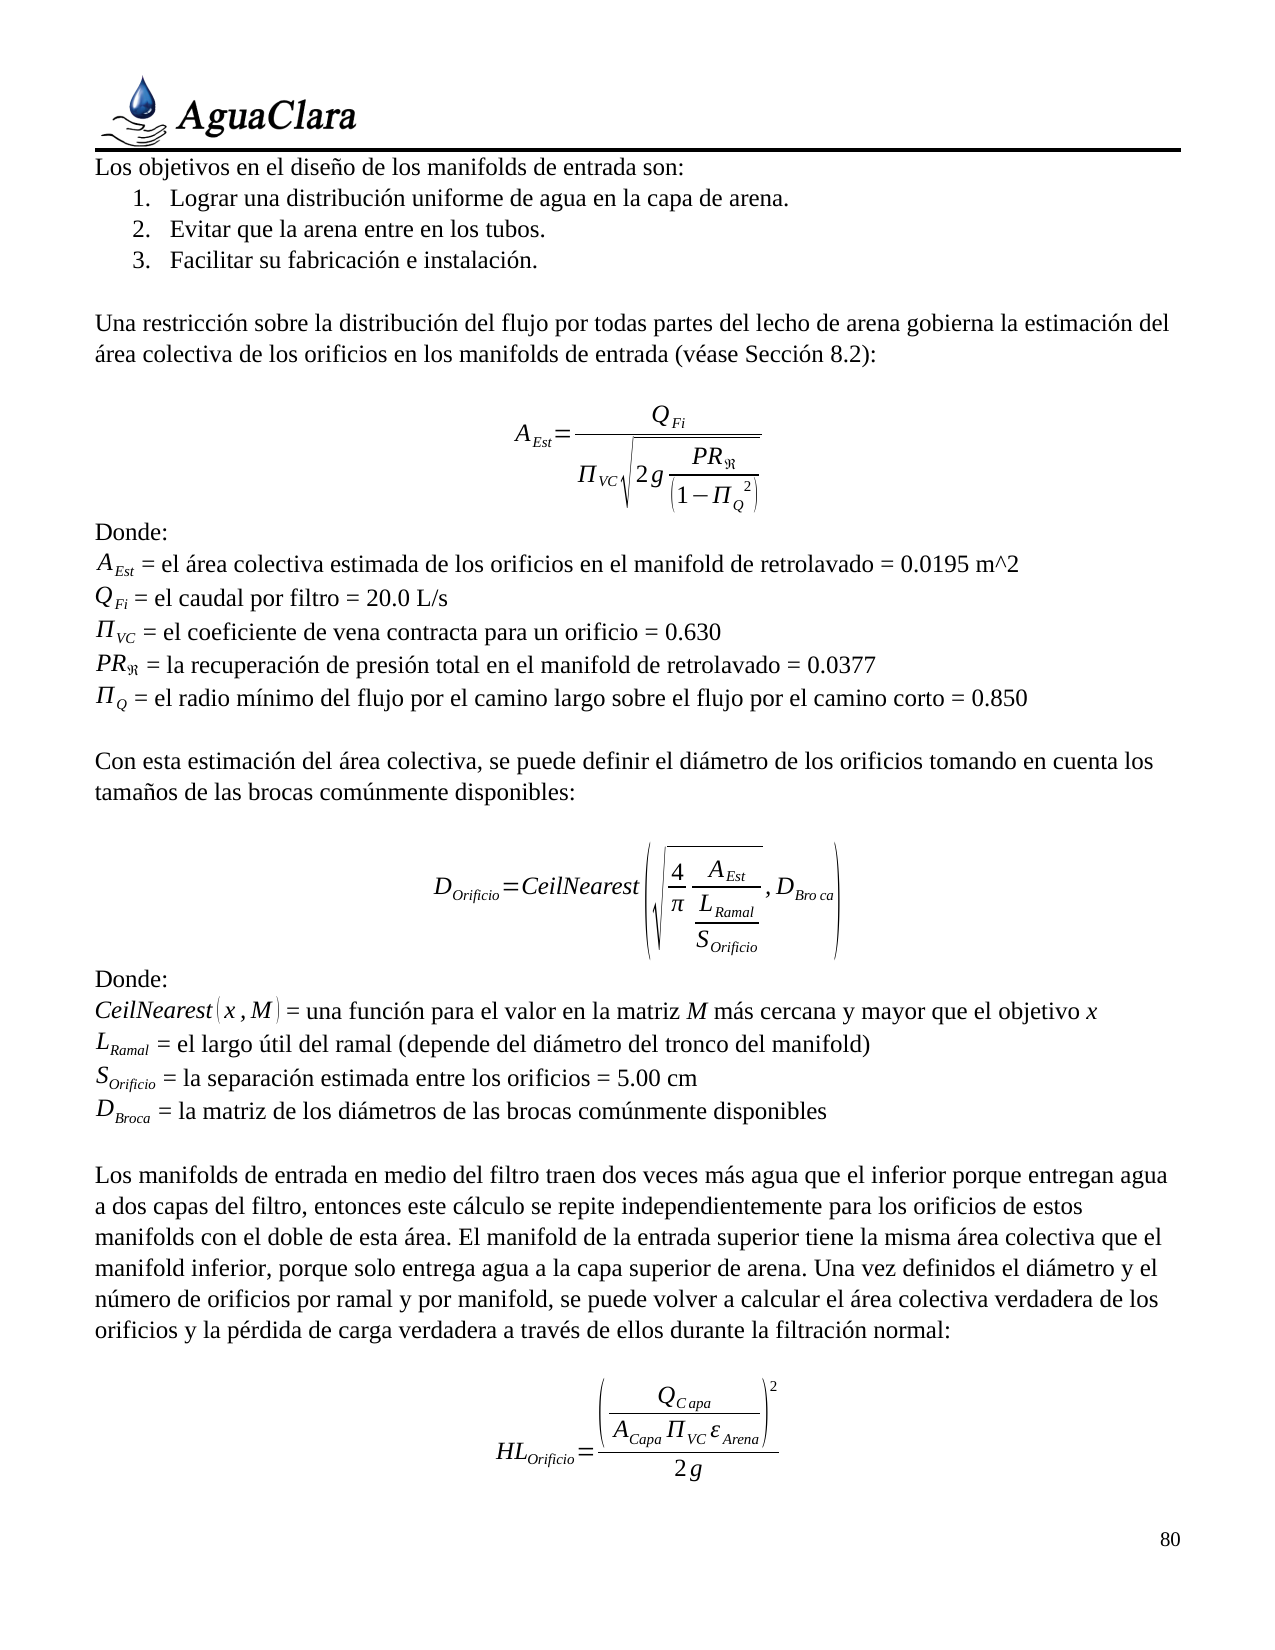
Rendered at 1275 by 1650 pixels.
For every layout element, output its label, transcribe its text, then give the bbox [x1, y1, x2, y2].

text Una restricción sobre la distribución del flujo por todas partes del lecho de arena gobierna la estimación del área colectiva de los orificios en los manifolds de entrada (véase Sección 8.2): [94, 308, 1181, 367]
list Evitar que la arena entre en los tubos. [132, 214, 1181, 243]
list = el radio mínimo del flujo por el camino largo sobre el flujo por el camino corto = 0.850 [94, 682, 1181, 713]
list Facilitar su fabricación e instalación. [132, 246, 1181, 274]
list Donde: [94, 517, 1181, 546]
picture [94, 75, 373, 148]
list = la matriz de los diámetros de las brocas comúnmente disponibles [94, 1095, 1181, 1126]
text Con esta estimación del área colectiva, se puede definir el diámetro de los orificios tomando en cuenta los tamaños de las brocas comúnmente disponibles: [94, 746, 1181, 806]
list = el área colectiva estimada de los orificios en el manifold de retrolavado = 0.0195 m^2 [94, 548, 1181, 579]
list Lograr una distribución uniforme de agua en la capa de arena. [132, 183, 1181, 212]
list = la recuperación de presión total en el manifold de retrolavado = 0.0377 [94, 649, 1181, 679]
list = una función para el valor en la matriz M más cercana y mayor que el objetivo x [94, 995, 1181, 1025]
text Los objetivos en el diseño de los manifolds de entrada son: [94, 152, 1181, 181]
list = la separación estimada entre los orificios = 5.00 cm [94, 1061, 1181, 1093]
list Donde: [94, 964, 1181, 992]
text Los manifolds de entrada en medio del filtro traen dos veces más agua que el inferior porque entregan agua a dos capas del filtro, entonces este cálculo se repite independientemente para los orificios de estos manifolds con el doble de esta área. El manifold de la entrada superior tiene la misma área colectiva que el manifold inferior, porque solo entrega agua a la capa superior de arena. Una vez definidos el diámetro y el número de orificios por ramal y por manifold, se puede volver a calcular el área colectiva verdadera de los orificios y la pérdida de carga verdadera a través de ellos durante la filtración normal: [94, 1160, 1181, 1344]
list = el largo útil del ramal (depende del diámetro del tronco del manifold) [94, 1028, 1181, 1059]
list = el coeficiente de vena contracta para un orificio = 0.630 [94, 615, 1181, 647]
list = el caudal por filtro = 20.0 L/s [94, 582, 1181, 613]
